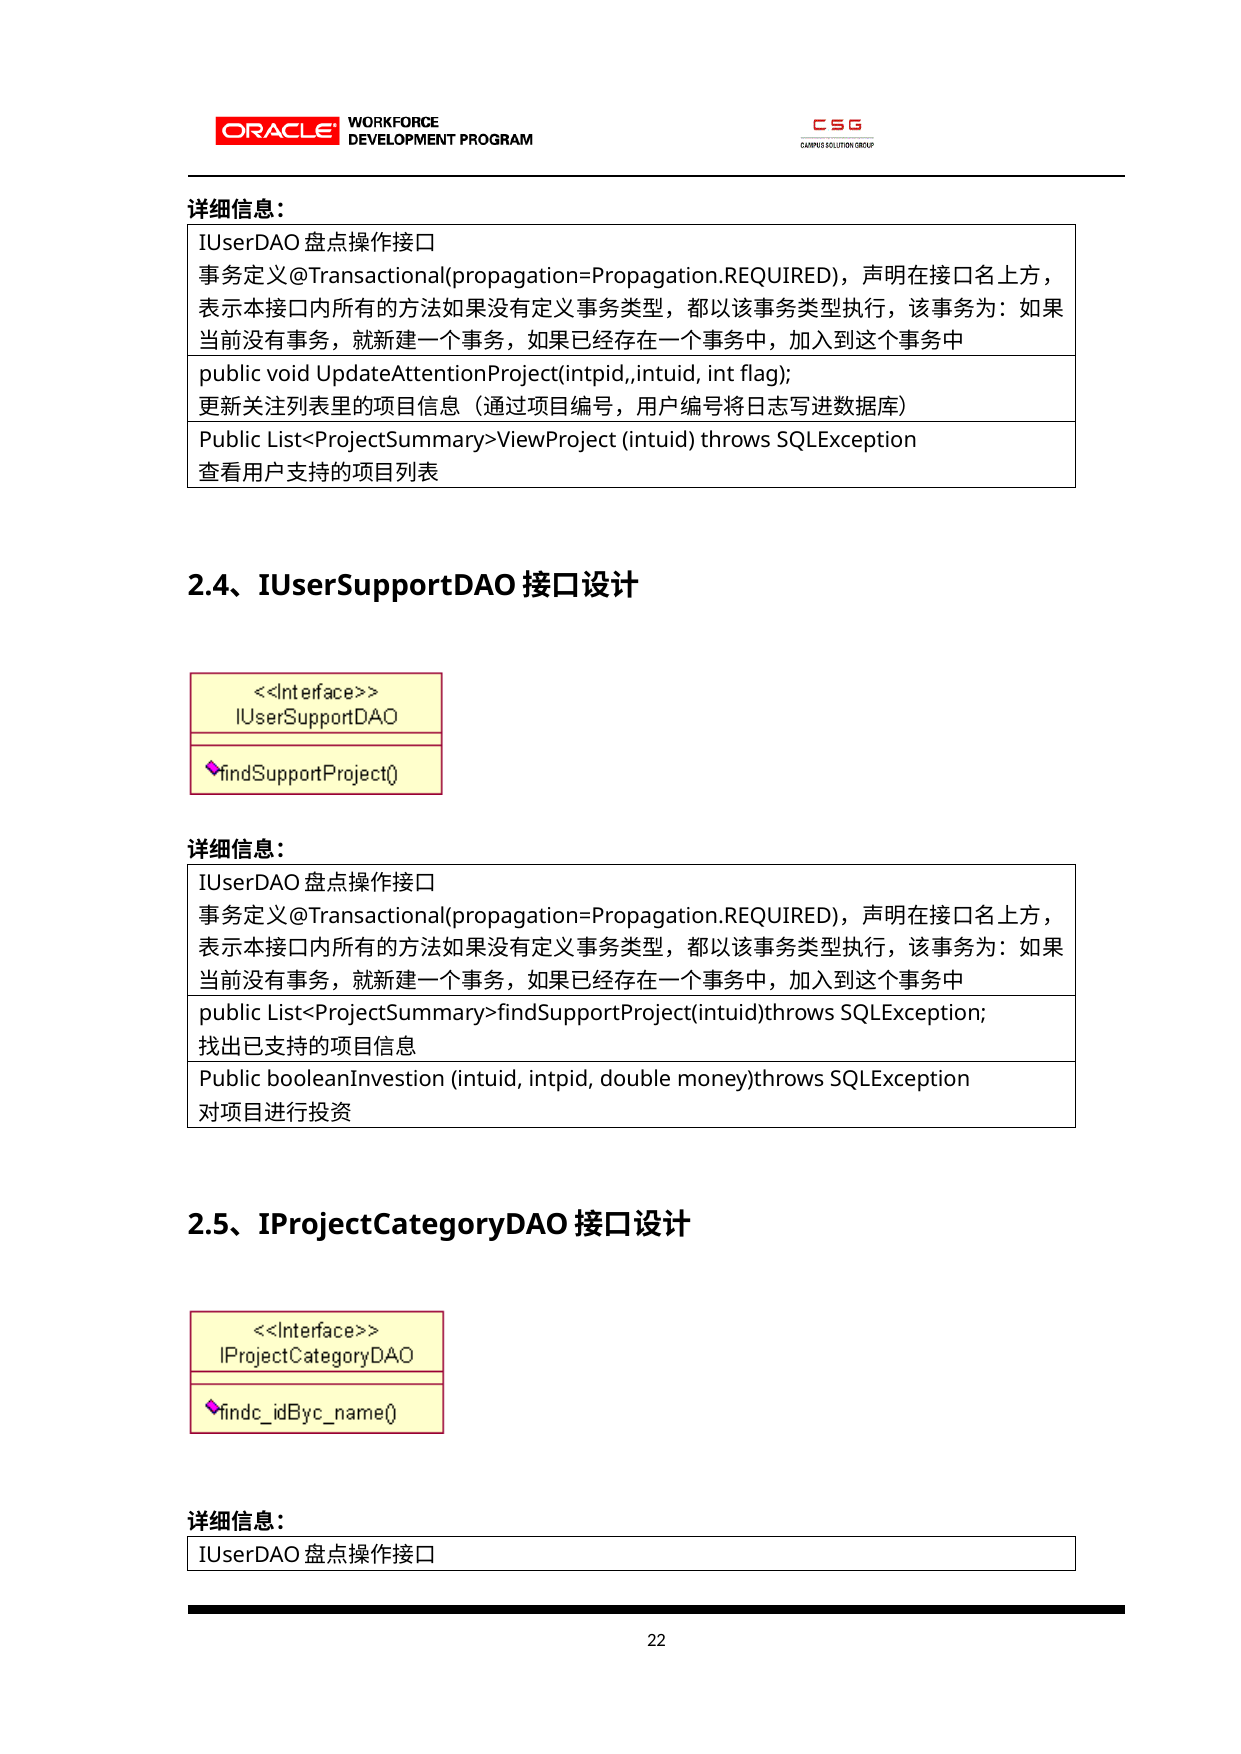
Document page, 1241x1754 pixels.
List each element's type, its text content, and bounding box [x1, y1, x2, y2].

subtitle 2.5、IProjectCategoryDAO接口设计 [187, 1189, 1125, 1254]
subtitle 2.4、IUserSupportDAO接口设计 [187, 550, 1125, 615]
table_cell public List<ProjectSummary>findSupportProject(intuid)throws SQLException; 找出已支持的项目信息 [188, 996, 1075, 1061]
text 详细信息： [187, 831, 1125, 864]
picture [789, 99, 888, 173]
table_cell Public List<ProjectSummary>ViewProject (intuid) throws SQLException 查看用户支持的项目列表 [188, 422, 1075, 487]
table_cell Public booleanInvestion (intuid, intpid, double money)throws SQLException 对项目进行投资 [188, 1062, 1075, 1127]
table_cell public void UpdateAttentionProject(intpid,,intuid, int flag); 更新关注列表里的项目信息（通过项目编号，用户编号将日志写进数据库） [188, 356, 1075, 421]
picture [187, 88, 560, 173]
text 详细信息： [187, 1503, 1125, 1536]
text 详细信息： [187, 192, 1125, 224]
picture [187, 1308, 449, 1434]
picture [187, 668, 445, 795]
